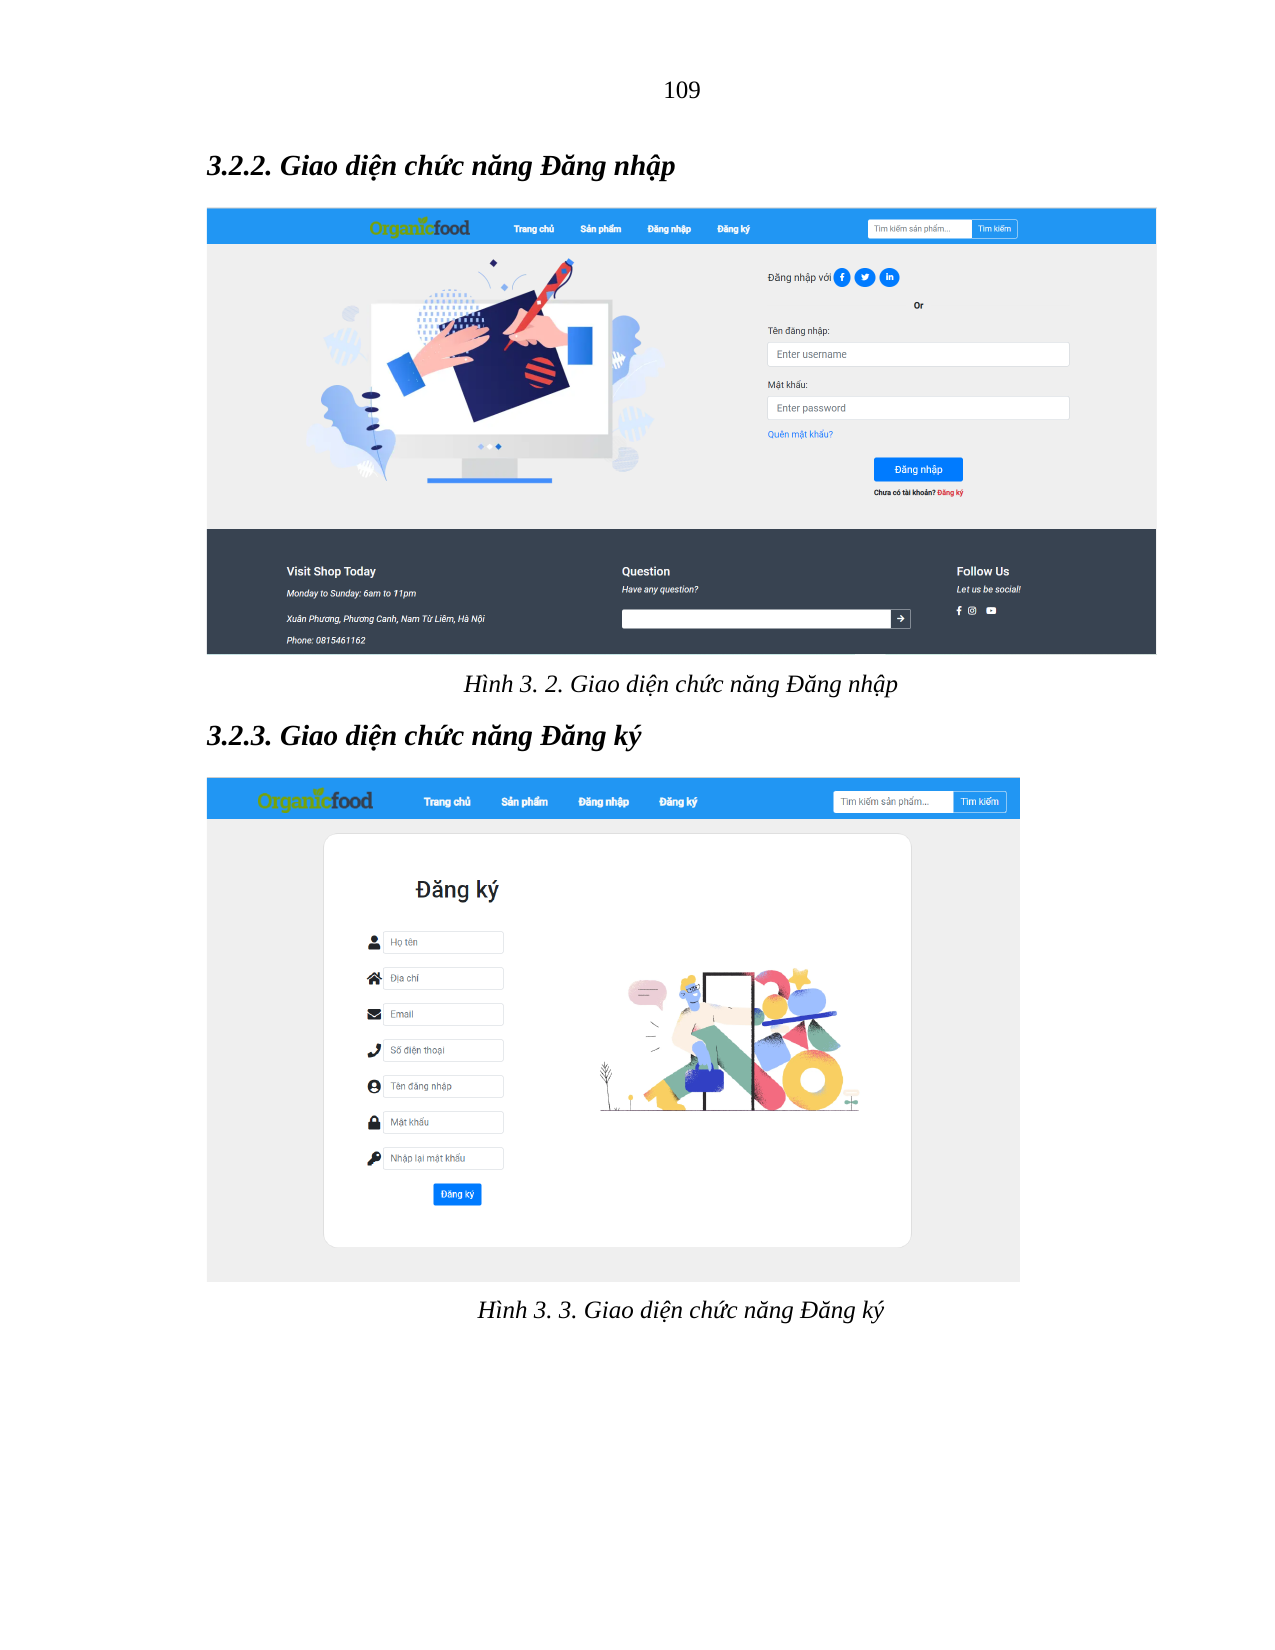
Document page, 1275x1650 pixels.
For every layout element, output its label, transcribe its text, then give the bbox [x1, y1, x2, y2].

subtitle 3.2.3. Giao diện chức năng Đăng ký [207, 718, 1157, 752]
text Hình 3. 3. Giao diện chức năng Đăng ký [207, 1296, 1157, 1324]
picture [206, 206, 1157, 655]
picture [206, 776, 1020, 1282]
text Hình 3. 2. Giao diện chức năng Đăng nhập [207, 669, 1157, 697]
subtitle 3.2.2. Giao diện chức năng Đăng nhập [207, 148, 1157, 181]
